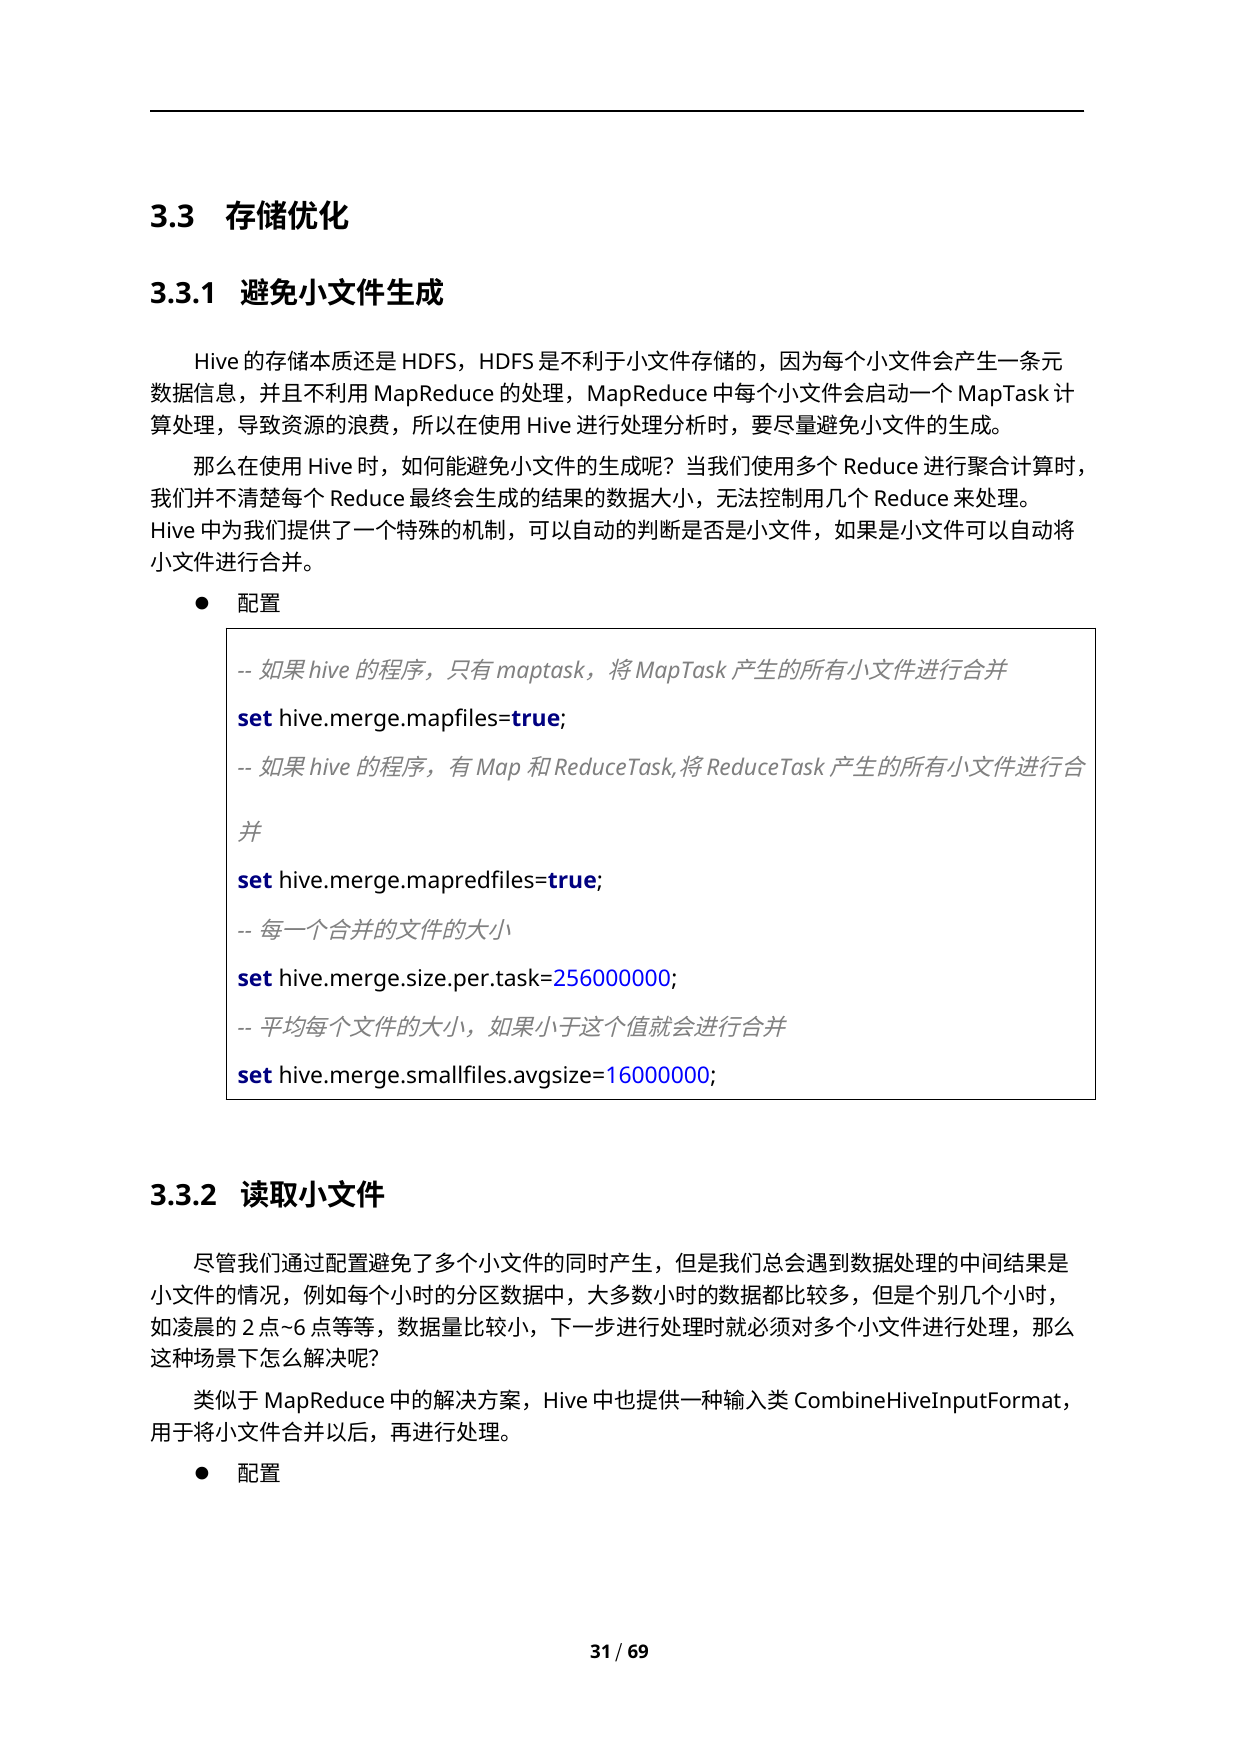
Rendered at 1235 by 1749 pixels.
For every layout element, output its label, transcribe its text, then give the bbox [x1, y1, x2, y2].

list 配置 [194, 1456, 1084, 1488]
subtitle 避免小文件生成 [150, 269, 1084, 312]
table_header -- 如果hive的程序，只有maptask，将MapTask产生的所有小文件进行合并 set hive.merge.mapfiles=true; -- 如果hive的程序，有Map和ReduceTask,将ReduceTask产生的所有小文件进行合并 set hive.merge.mapredfiles=true; -- 每一个合并的文件的大小 set hive.merge.size.per.task=256000000; -- 平均每个文件的大小，如果小于这个值就会进行合并 set hive.merge.smallfiles.avgsize=16000000; [227, 629, 1095, 1098]
text Hive的存储本质还是HDFS，HDFS是不利于小文件存储的，因为每个小文件会产生一条元数据信息，并且不利用MapReduce的处理，MapReduce中每个小文件会启动一个MapTask计算处理，导致资源的浪费，所以在使用Hive进行处理分析时，要尽量避免小文件的生成。 [150, 344, 1084, 440]
text 那么在使用Hive时，如何能避免小文件的生成呢？当我们使用多个Reduce进行聚合计算时，我们并不清楚每个Reduce最终会生成的结果的数据大小，无法控制用几个Reduce来处理。Hive中为我们提供了一个特殊的机制，可以自动的判断是否是小文件，如果是小文件可以自动将小文件进行合并。 [150, 449, 1084, 576]
list 配置 [194, 586, 1084, 618]
text 类似于MapReduce中的解决方案，Hive中也提供一种输入类CombineHiveInputFormat，用于将小文件合并以后，再进行处理。 [150, 1383, 1084, 1446]
text 尽管我们通过配置避免了多个小文件的同时产生，但是我们总会遇到数据处理的中间结果是小文件的情况，例如每个小时的分区数据中，大多数小时的数据都比较多，但是个别几个小时，如凌晨的2点~6点等等，数据量比较小，下一步进行处理时就必须对多个小文件进行处理，那么这种场景下怎么解决呢？ [150, 1246, 1084, 1373]
subtitle 存储优化 [150, 192, 1084, 237]
subtitle 读取小文件 [150, 1171, 1084, 1214]
